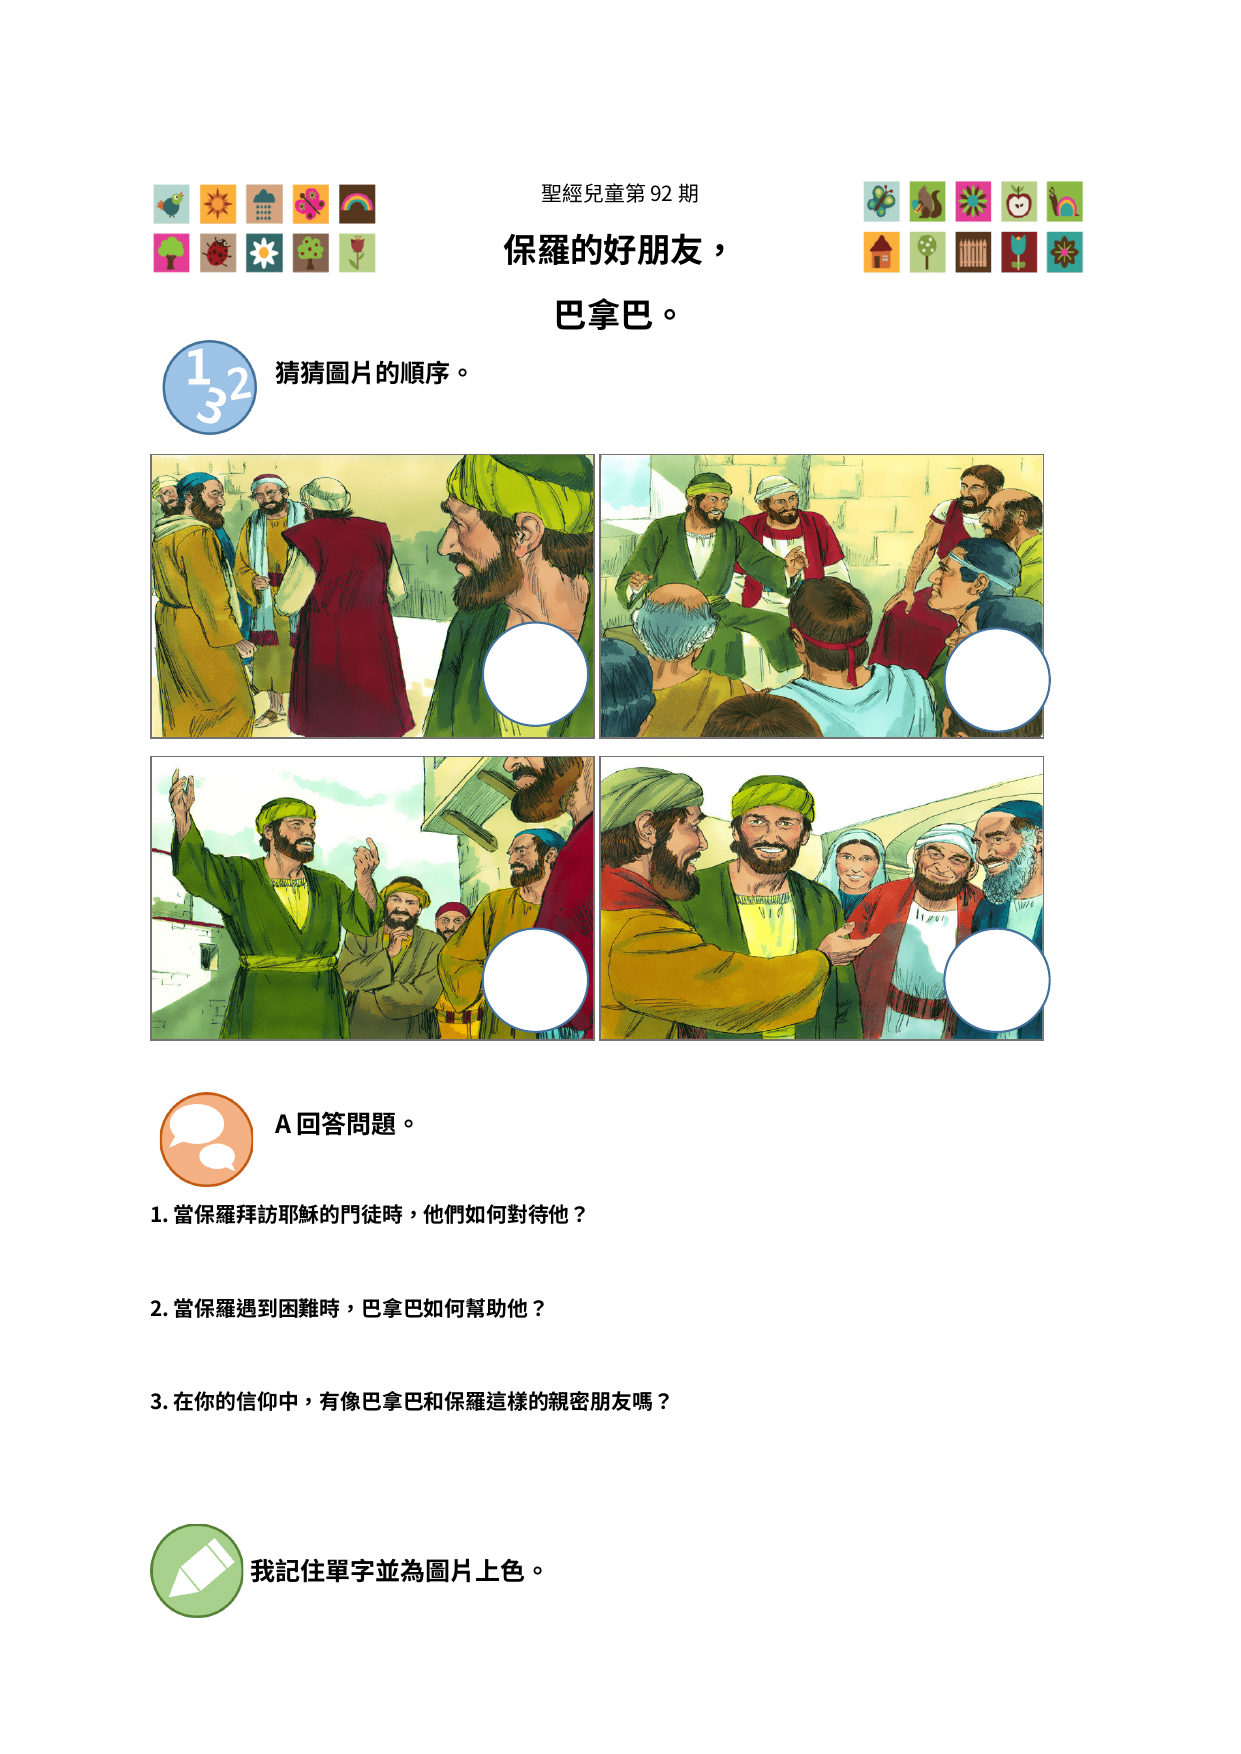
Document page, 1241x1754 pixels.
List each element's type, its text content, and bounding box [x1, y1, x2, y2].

picture [159, 1092, 254, 1187]
text A回答問題。 [254, 1104, 1090, 1141]
text 3. 在你的信仰中，有像巴拿巴和保羅這樣的親密朋友嗎？ [150, 1386, 1090, 1416]
picture [601, 455, 1043, 737]
text 1. 當保羅拜訪耶穌的門徒時，他們如何對待他？ [150, 1198, 1090, 1228]
text 猜猜圖片的順序。 [288, 354, 1090, 390]
text 我記住單字並為圖片上色。 [244, 1552, 1090, 1588]
picture [150, 183, 383, 277]
text 巴拿巴。 [150, 289, 1090, 337]
picture [150, 321, 593, 737]
picture [150, 1524, 244, 1618]
text 聖經兒童第 92 期 [150, 177, 1090, 207]
picture [858, 179, 1085, 277]
picture [152, 757, 593, 1039]
picture [601, 757, 1043, 1039]
text 保羅的好朋友， [383, 224, 858, 272]
text 2. 當保羅遇到困難時，巴拿巴如何幫助他？ [150, 1292, 1090, 1322]
